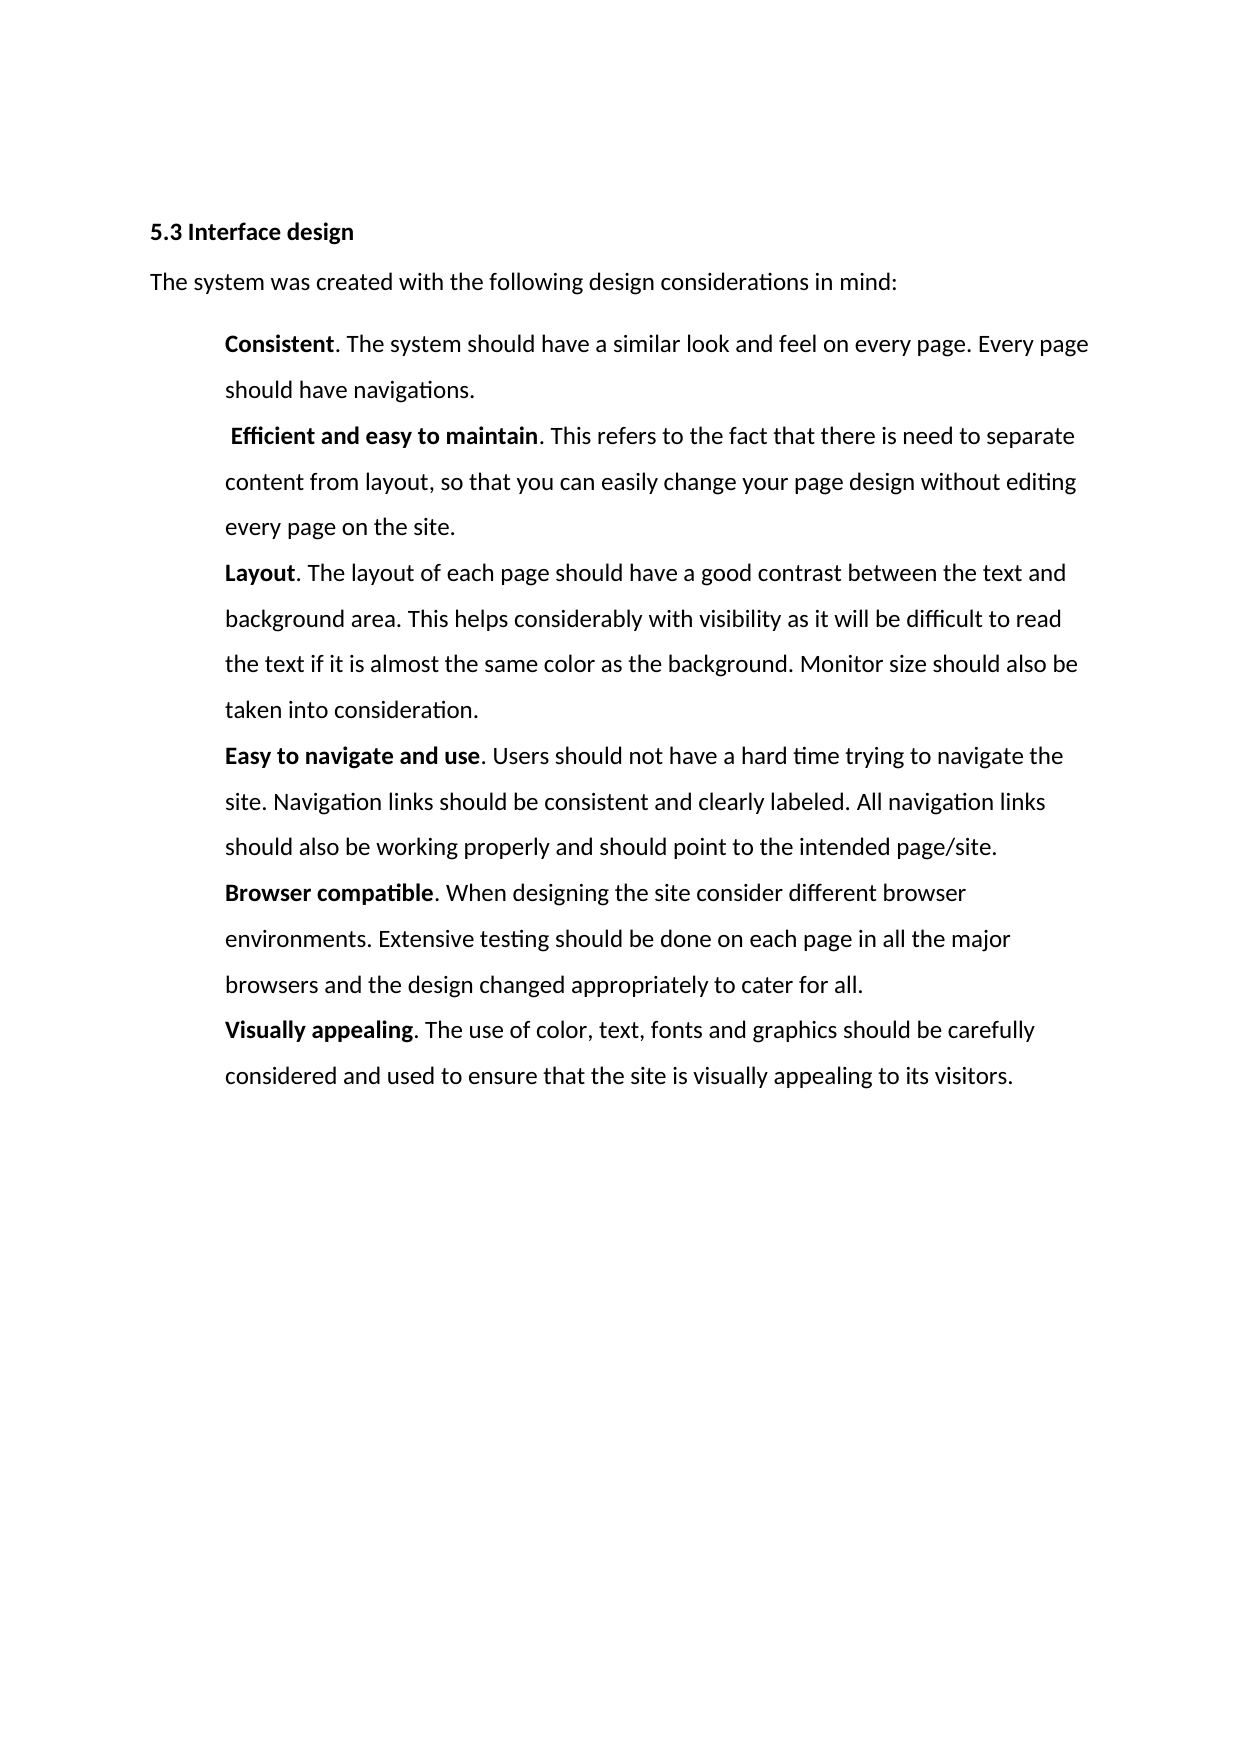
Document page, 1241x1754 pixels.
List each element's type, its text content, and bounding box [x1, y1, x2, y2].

text The system was created with the following design considerations in mind: [150, 266, 1090, 297]
text Browser compatible. When designing the site consider different browser environments. Extensive testing should be done on each page in all the major browsers and the design changed appropriately to cater for all. [225, 877, 1090, 999]
text Layout. The layout of each page should have a good contrast between the text and background area. This helps considerably with visibility as it will be difficult to read the text if it is almost the same color as the background. Monitor size should also be taken into consideration. [225, 557, 1090, 725]
text Easy to navigate and use. Users should not have a hard time trying to navigate the site. Navigation links should be consistent and clearly labeled. All navigation links should also be working properly and should point to the intended page/site. [225, 740, 1090, 862]
text Consistent. The system should have a similar look and feel on every page. Every page should have navigations. [225, 328, 1090, 405]
text 5.3 Interface design [150, 217, 1090, 247]
text Visually appealing. The use of color, text, fonts and graphics should be carefully considered and used to ensure that the site is visually appealing to its visitors. [225, 1014, 1090, 1091]
text Efficient and easy to maintain. This refers to the fact that there is need to separate content from layout, so that you can easily change your page design without editing every page on the site. [225, 420, 1090, 542]
